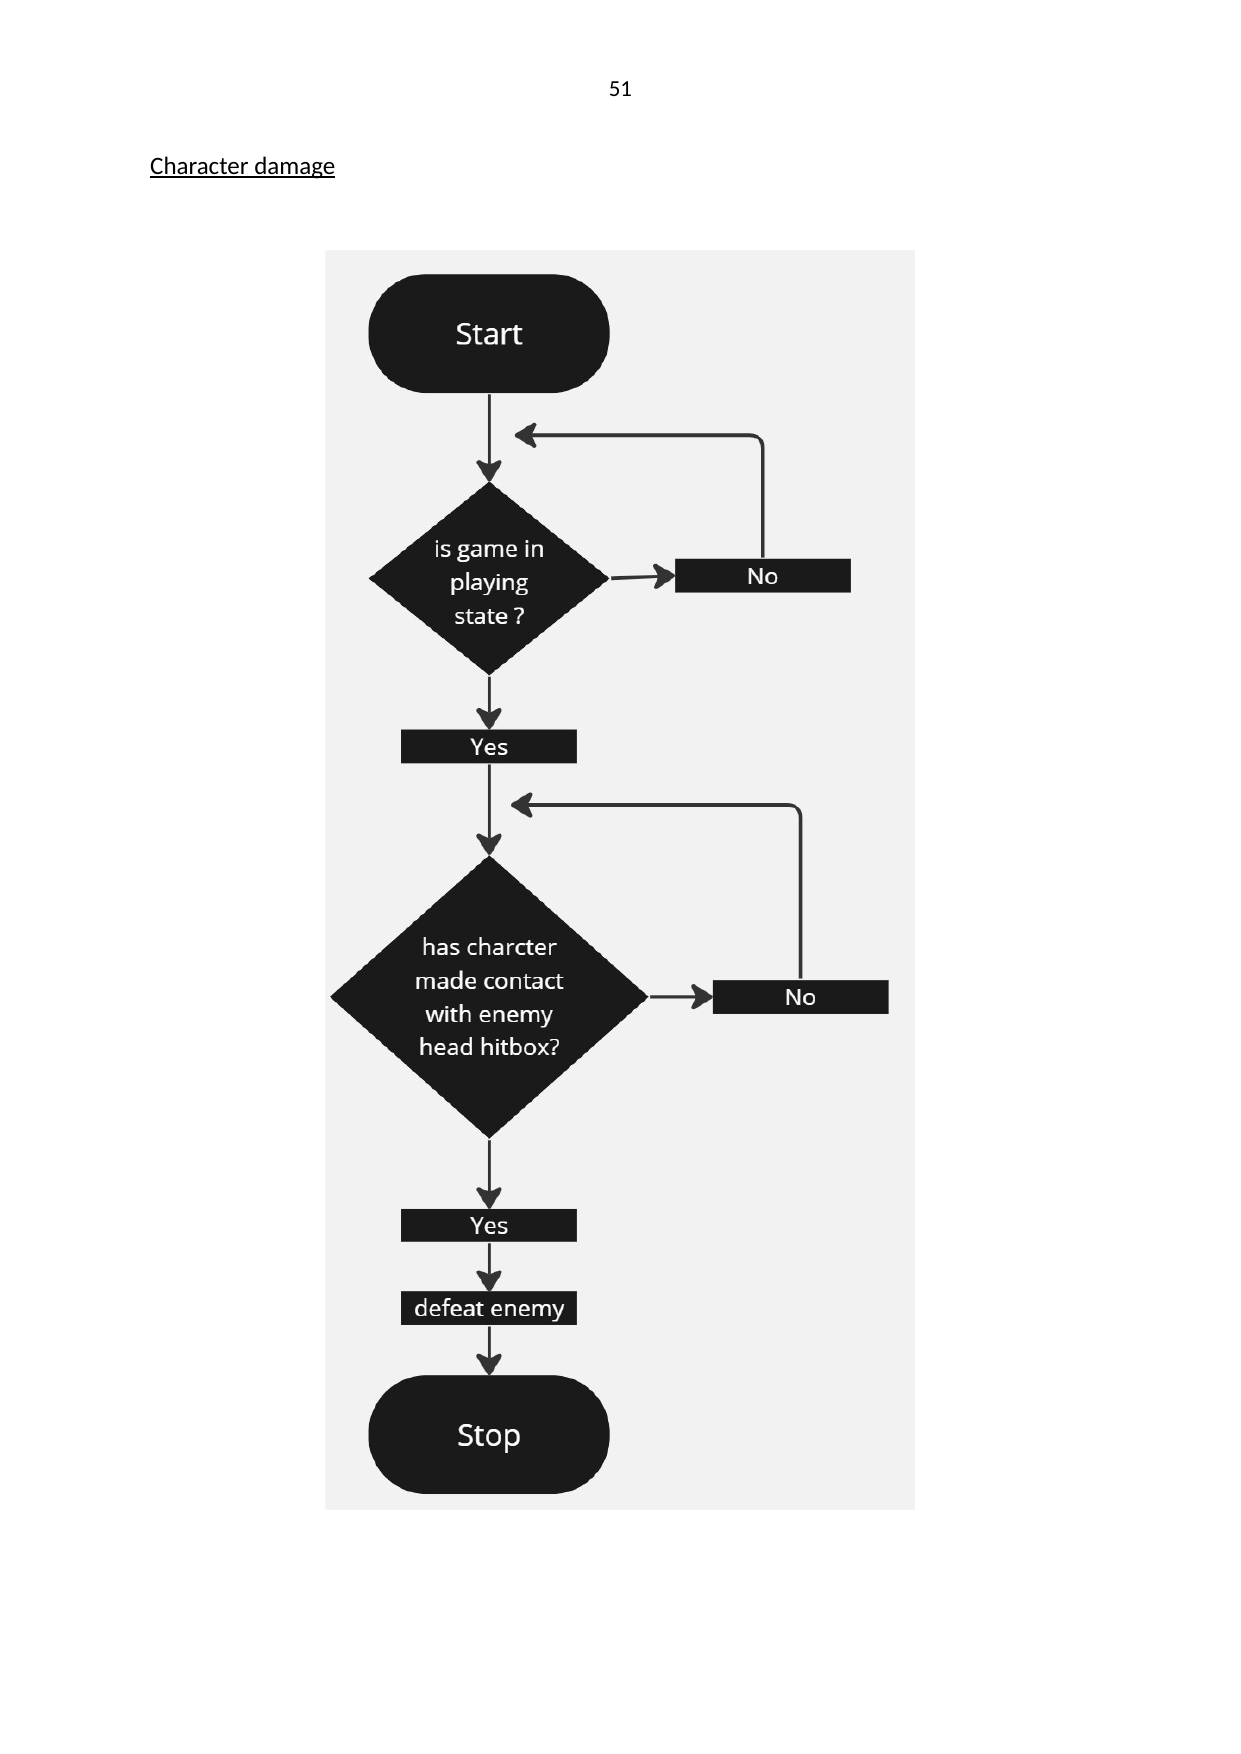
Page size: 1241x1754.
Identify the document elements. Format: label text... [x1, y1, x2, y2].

picture [325, 250, 915, 1510]
text Character damage [150, 150, 1090, 181]
